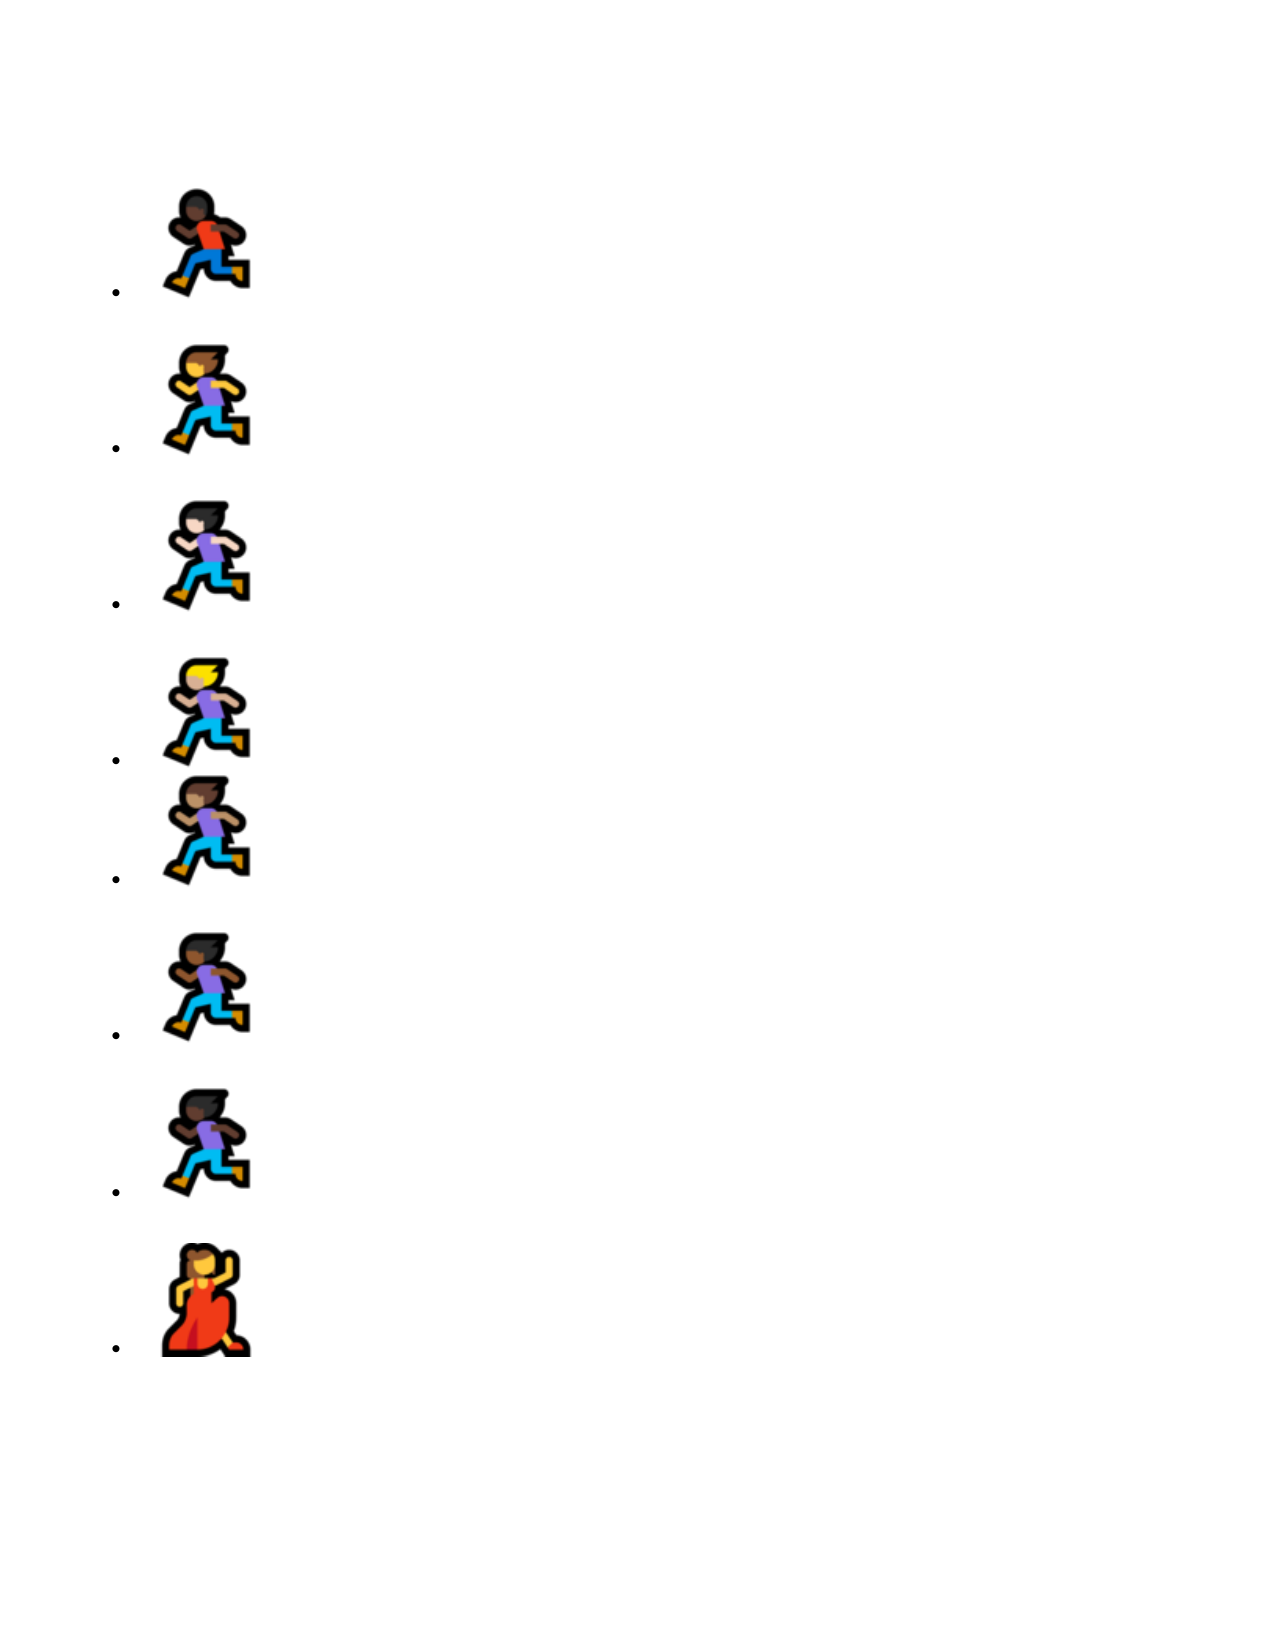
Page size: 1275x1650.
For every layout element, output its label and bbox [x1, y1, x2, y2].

picture [150, 500, 263, 613]
picture [150, 1243, 263, 1357]
picture [150, 656, 263, 769]
picture [150, 1087, 263, 1200]
picture [150, 343, 263, 457]
picture [150, 775, 263, 888]
picture [150, 931, 263, 1044]
picture [150, 187, 263, 300]
